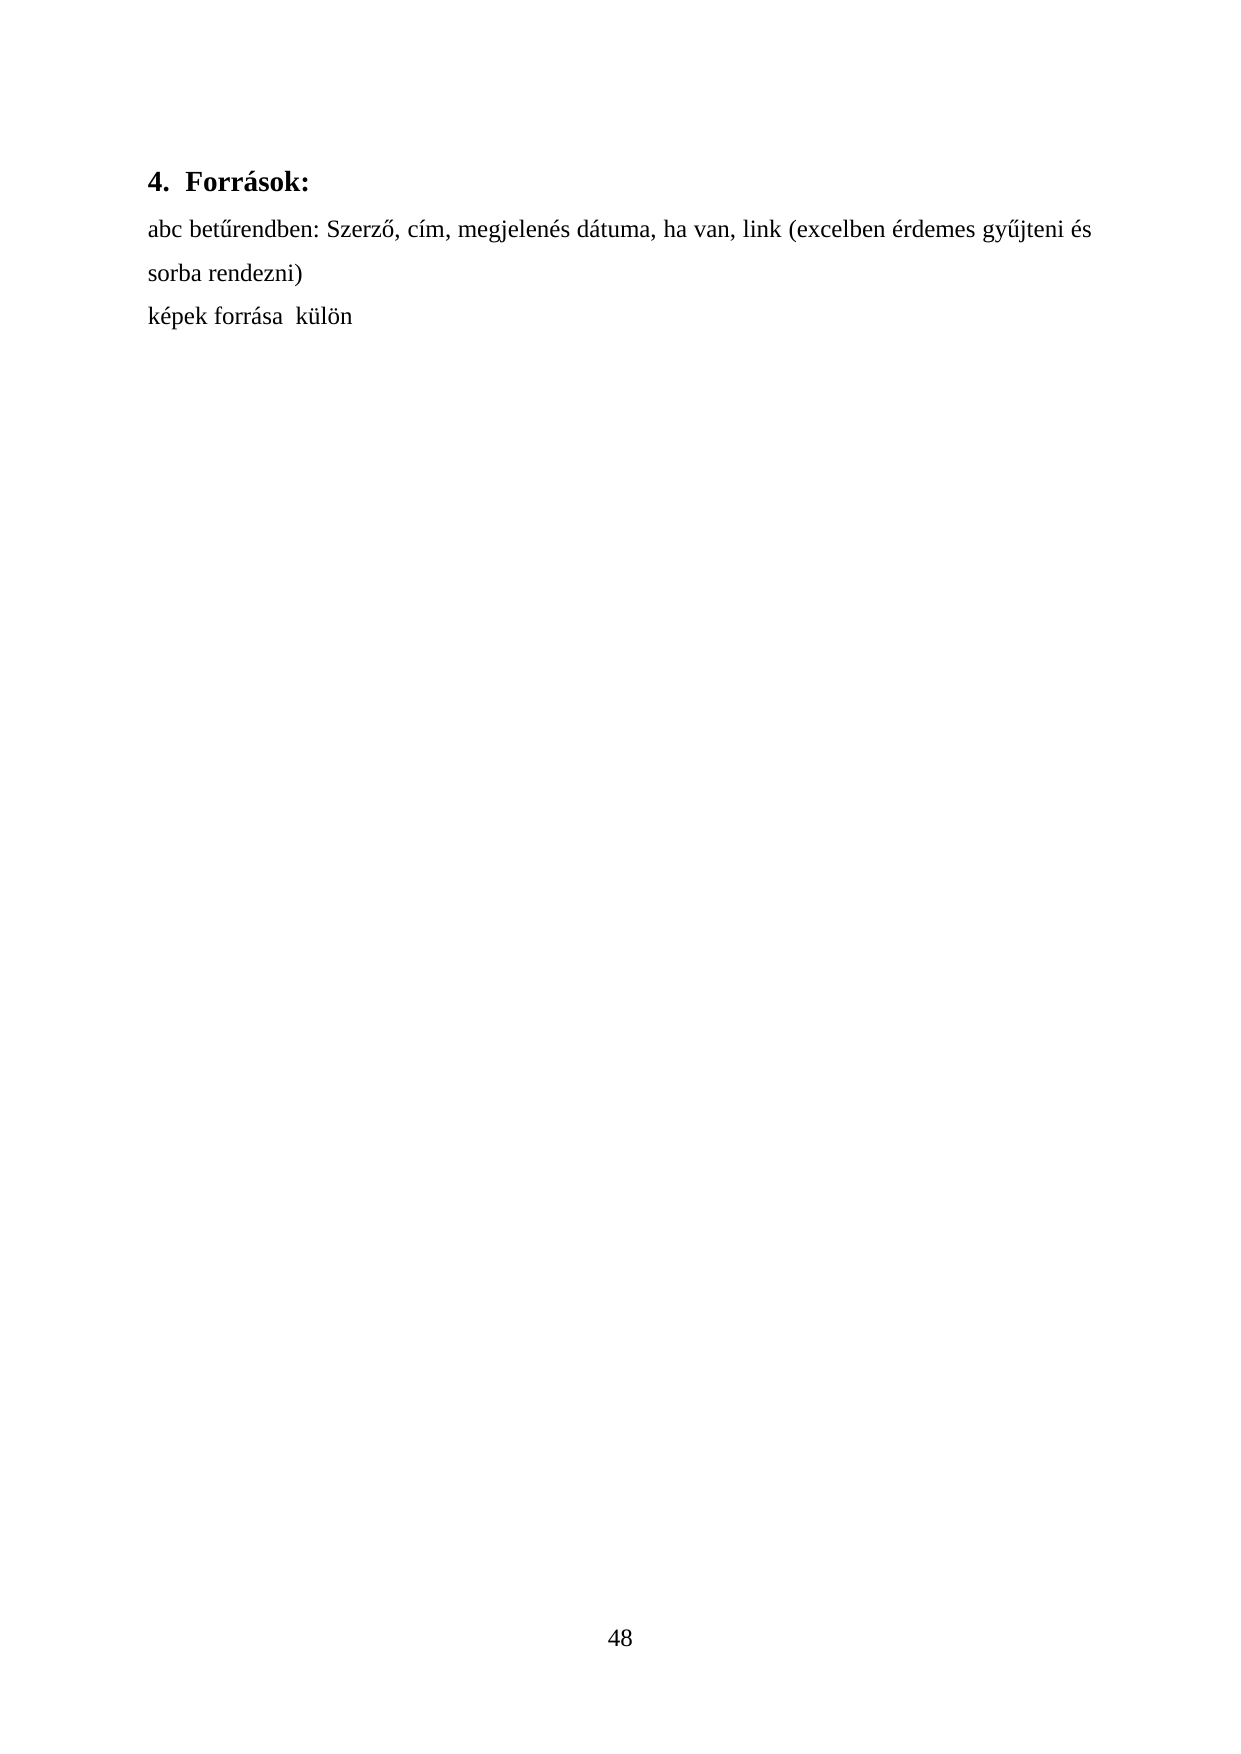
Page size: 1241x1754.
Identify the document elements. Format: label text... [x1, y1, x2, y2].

text képek forrása külön [148, 301, 1093, 329]
text abc betűrendben: Szerző, cím, megjelenés dátuma, ha van, link (excelben érdemes gyűjteni és sorba rendezni) [148, 214, 1093, 286]
subtitle Források: [148, 164, 1093, 198]
